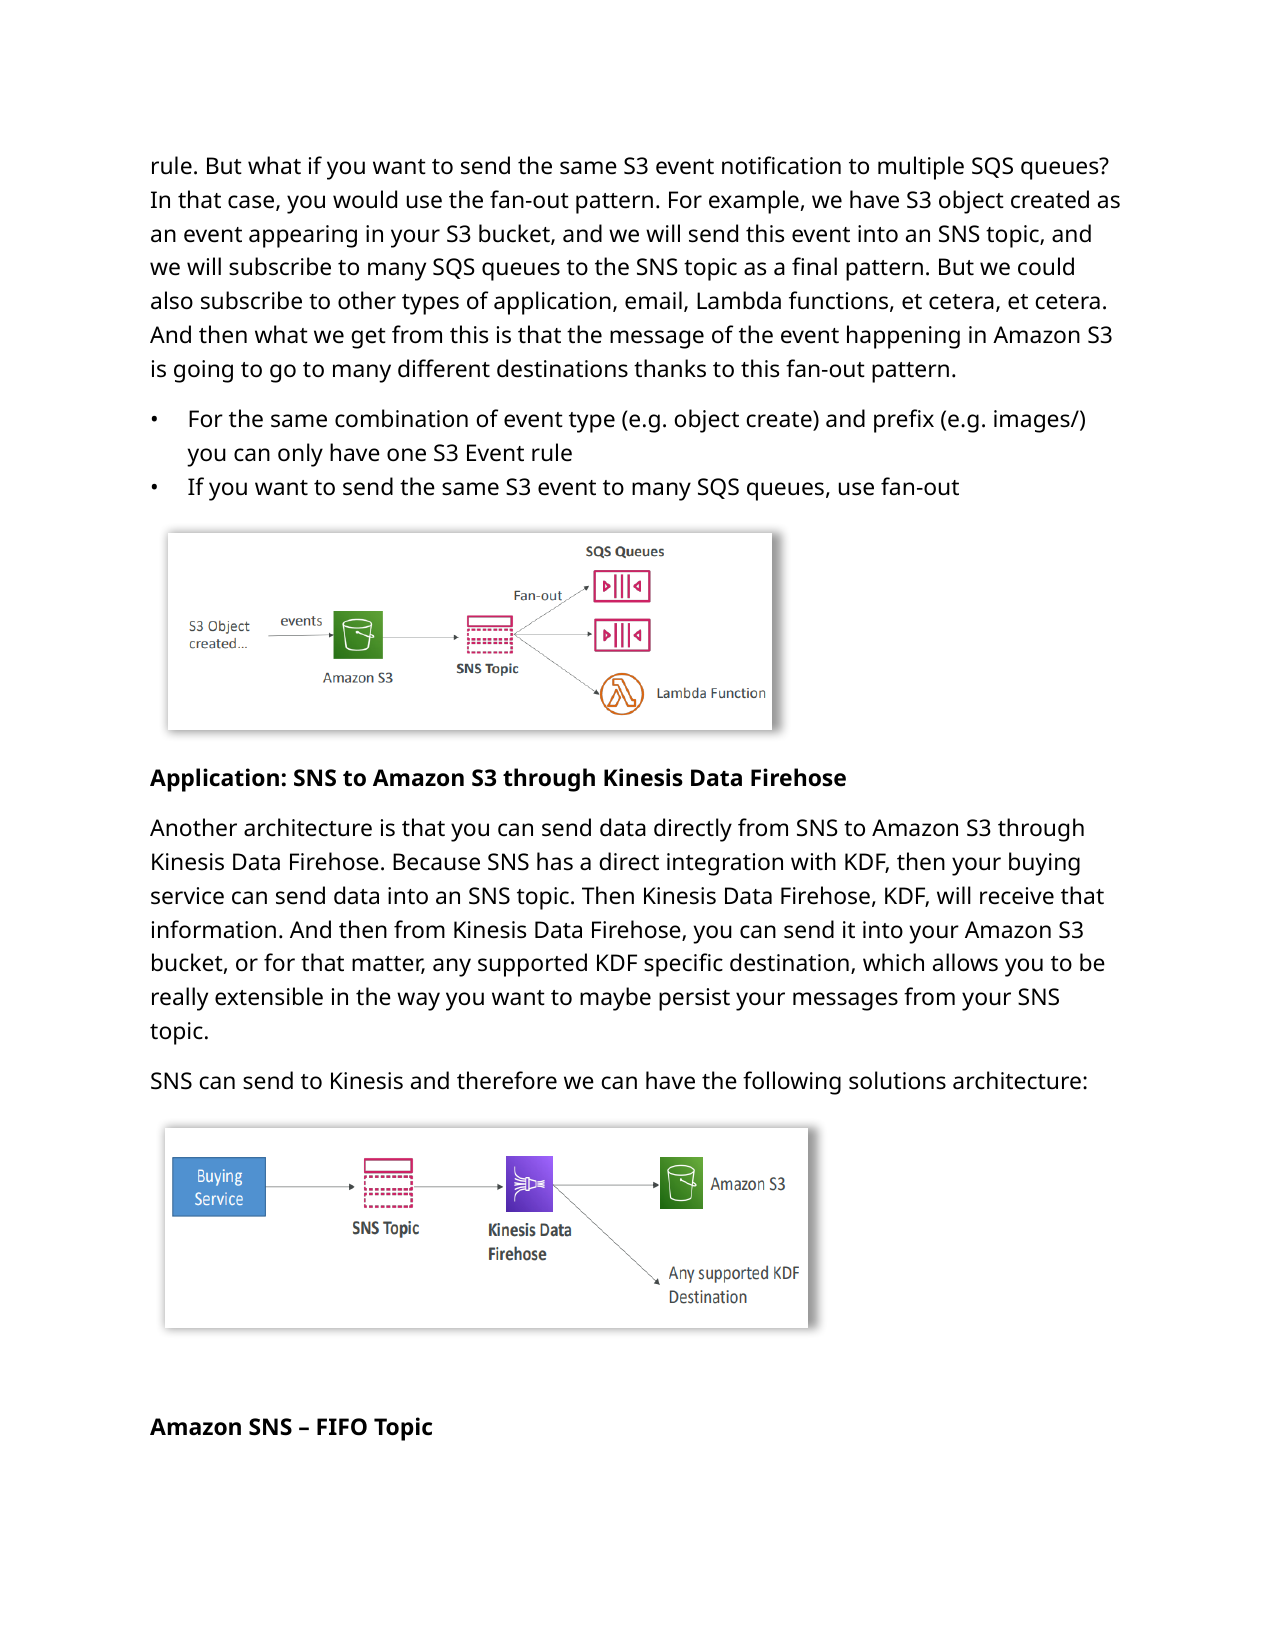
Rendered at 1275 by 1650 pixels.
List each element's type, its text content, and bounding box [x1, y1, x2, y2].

text Application: SNS to Amazon S3 through Kinesis Data Firehose [150, 762, 1125, 793]
list If you want to send the same S3 event to many SQS queues, use fan-out [150, 470, 1125, 502]
text Amazon SNS – FIFO Topic [150, 1410, 1125, 1442]
text SNS can send to Kinesis and therefore we can have the following solutions architecture: [150, 1065, 1125, 1097]
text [150, 150, 1125, 384]
picture [165, 1128, 808, 1328]
picture [168, 533, 772, 730]
text Another architecture is that you can send data directly from SNS to Amazon S3 through Kinesis Data Firehose. Because SNS has a direct integration with KDF, then your buying service can send data into an SNS topic. Then Kinesis Data Firehose, KDF, will receive that information. And then from Kinesis Data Firehose, you can send it into your Amazon S3 bucket, or for that matter, any supported KDF specific destination, which allows you to be really extensible in the way you want to maybe persist your messages from your SNS topic. [150, 812, 1125, 1046]
list For the same combination of event type (e.g. object create) and prefix (e.g. images/) you can only have one S3 Event rule [150, 403, 1125, 468]
